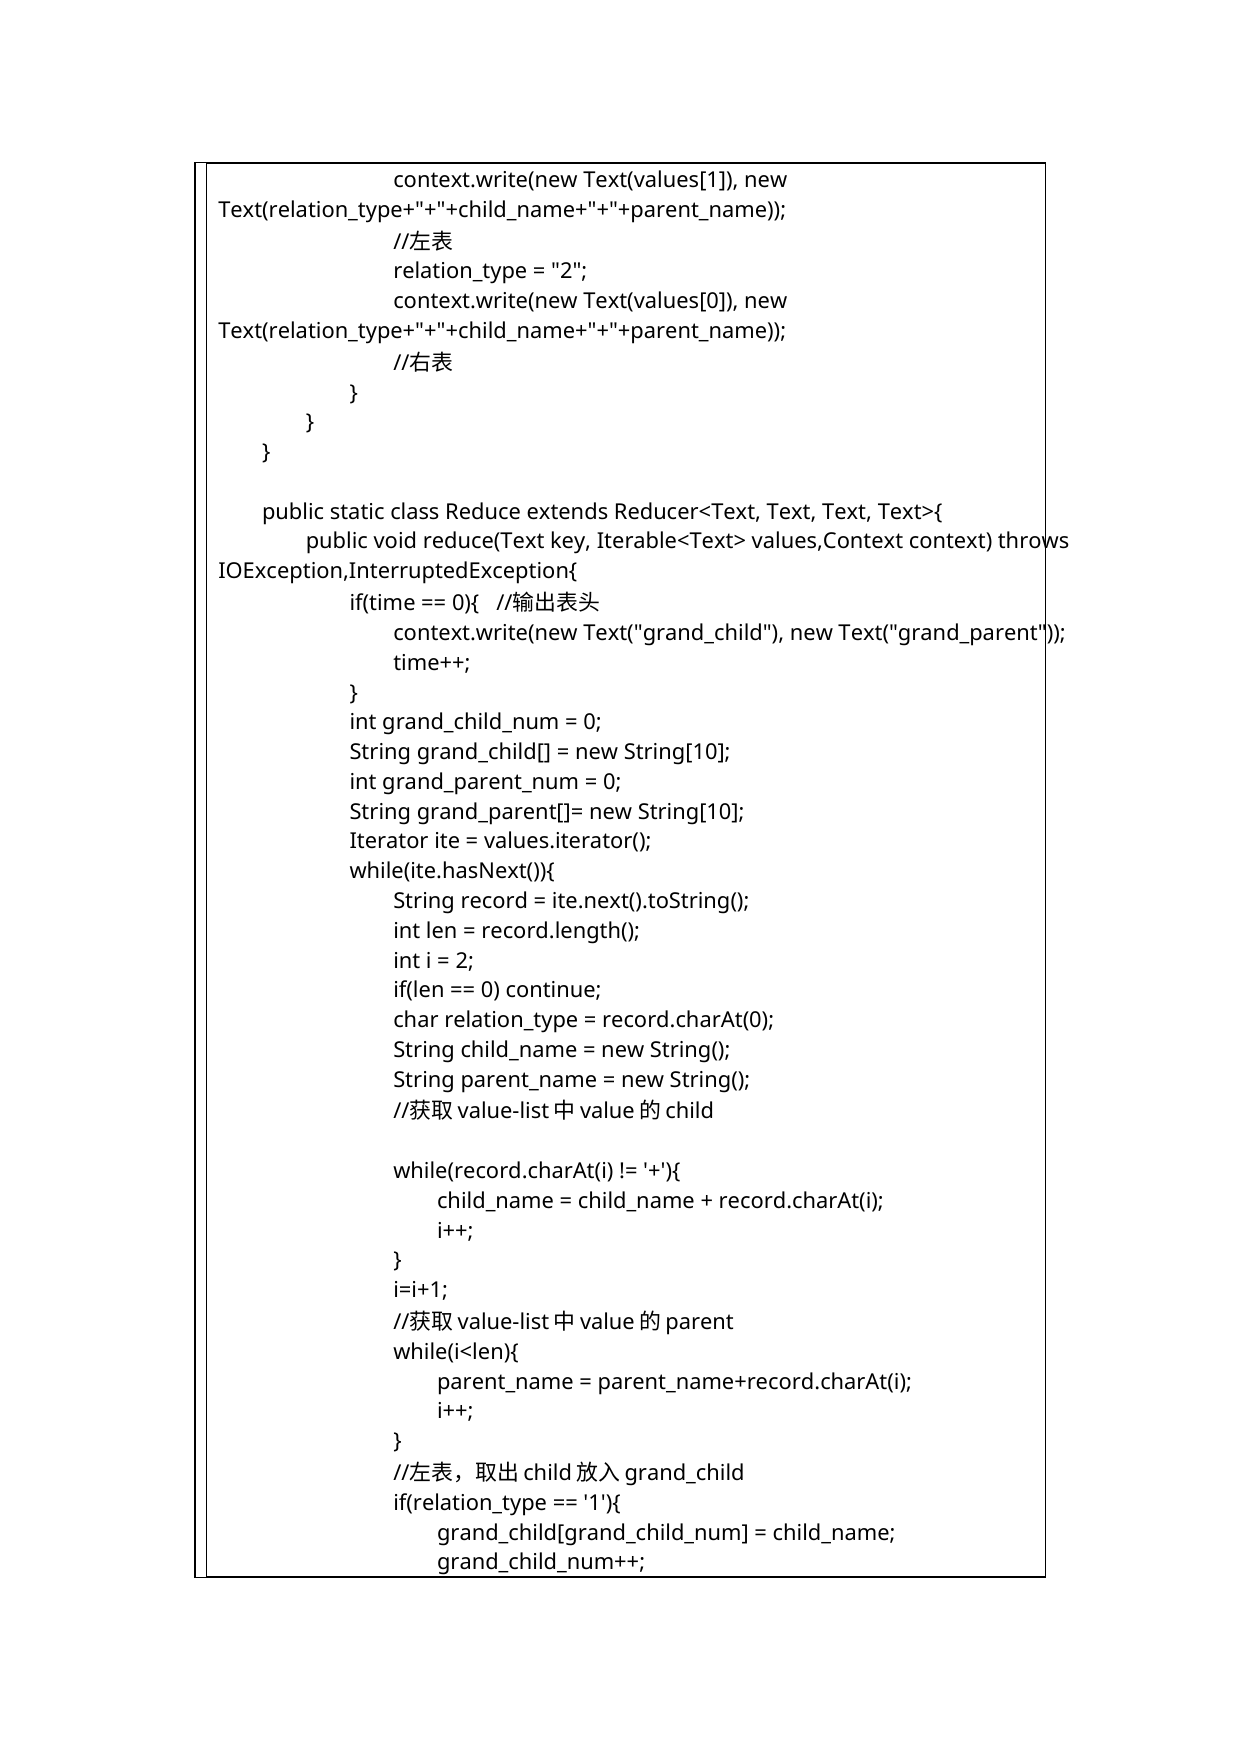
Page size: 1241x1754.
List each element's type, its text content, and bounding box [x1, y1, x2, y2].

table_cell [207, 164, 1045, 1576]
